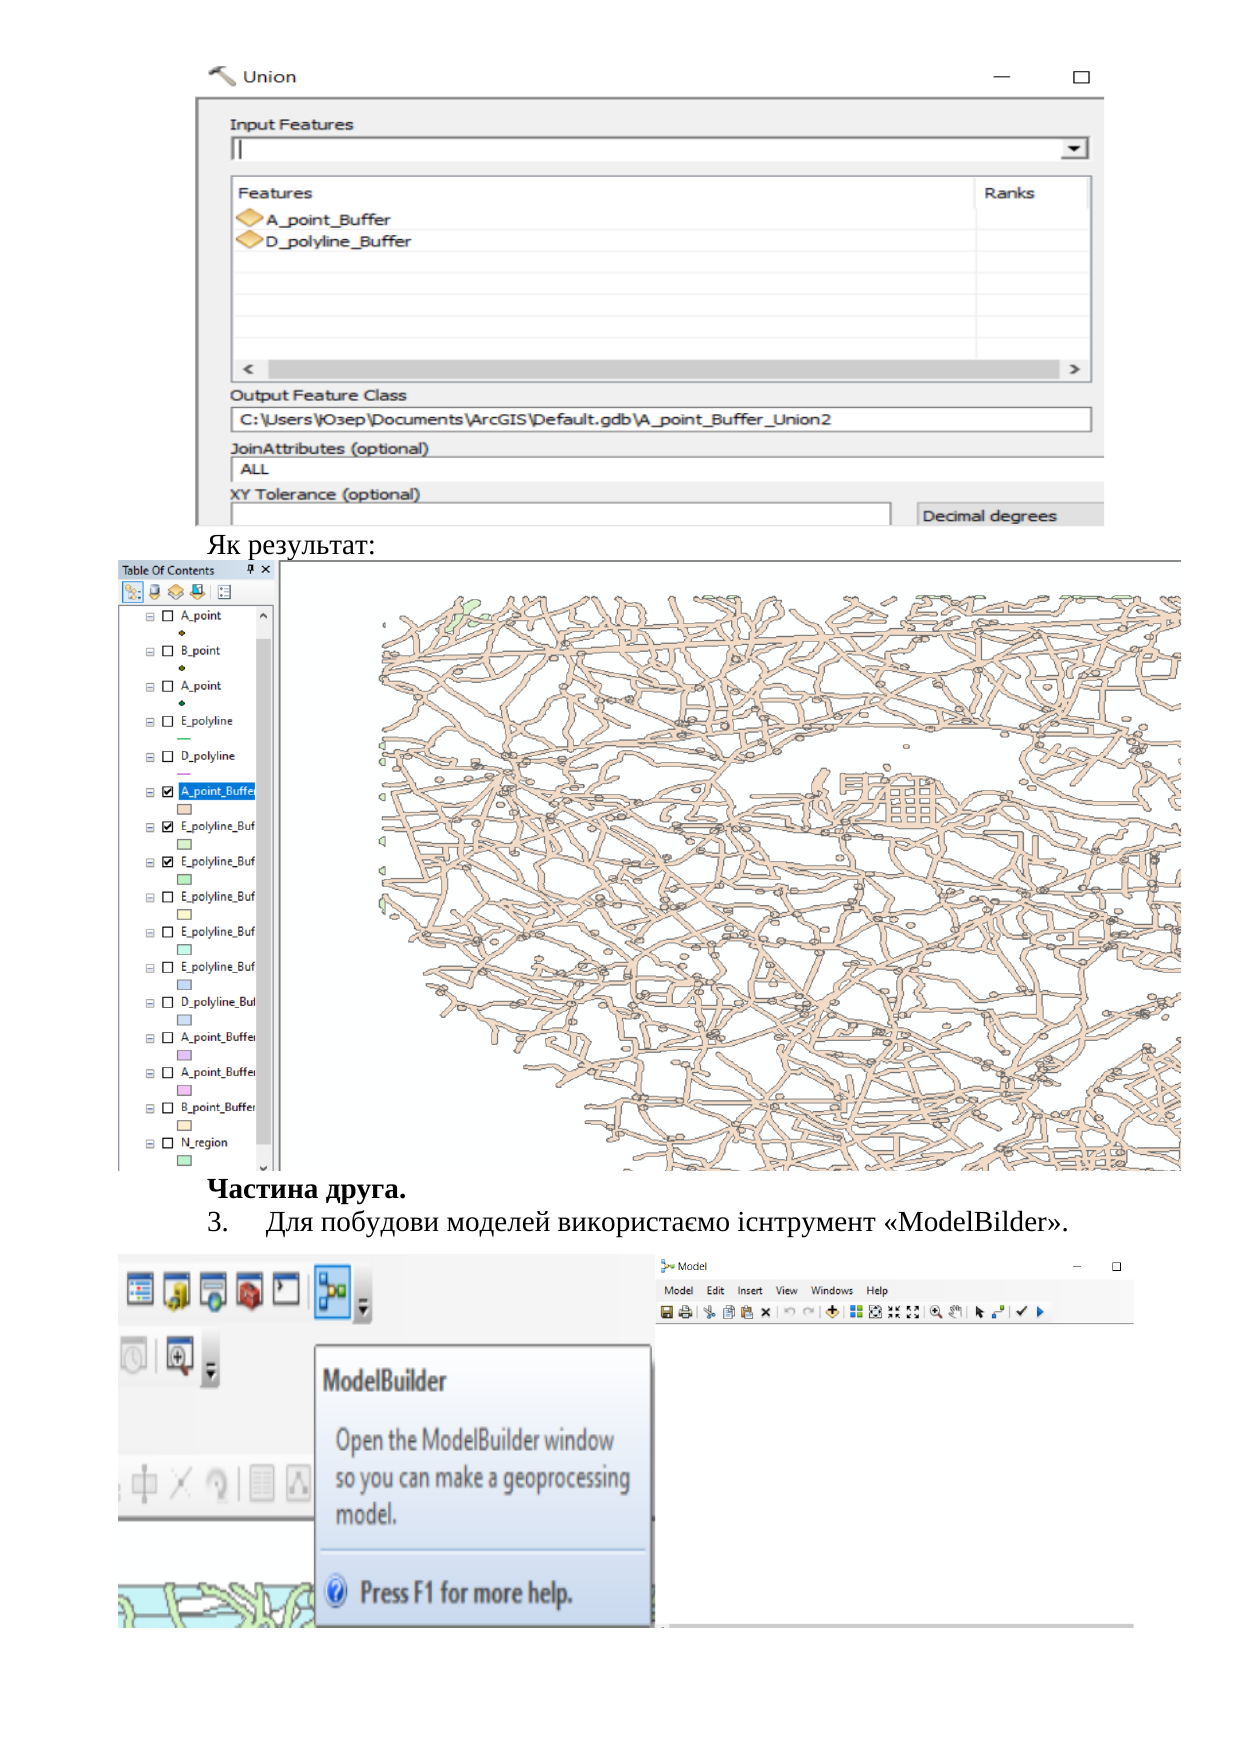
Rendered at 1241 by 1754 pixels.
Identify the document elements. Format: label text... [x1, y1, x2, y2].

list Частина друга. [118, 1171, 1181, 1204]
picture [195, 59, 1105, 527]
list Як результат: [118, 527, 1181, 560]
picture [118, 1254, 1134, 1628]
list Для побудови моделей використаємо існтрумент «ModelBilder». [118, 1204, 1181, 1238]
picture [118, 560, 1182, 1171]
